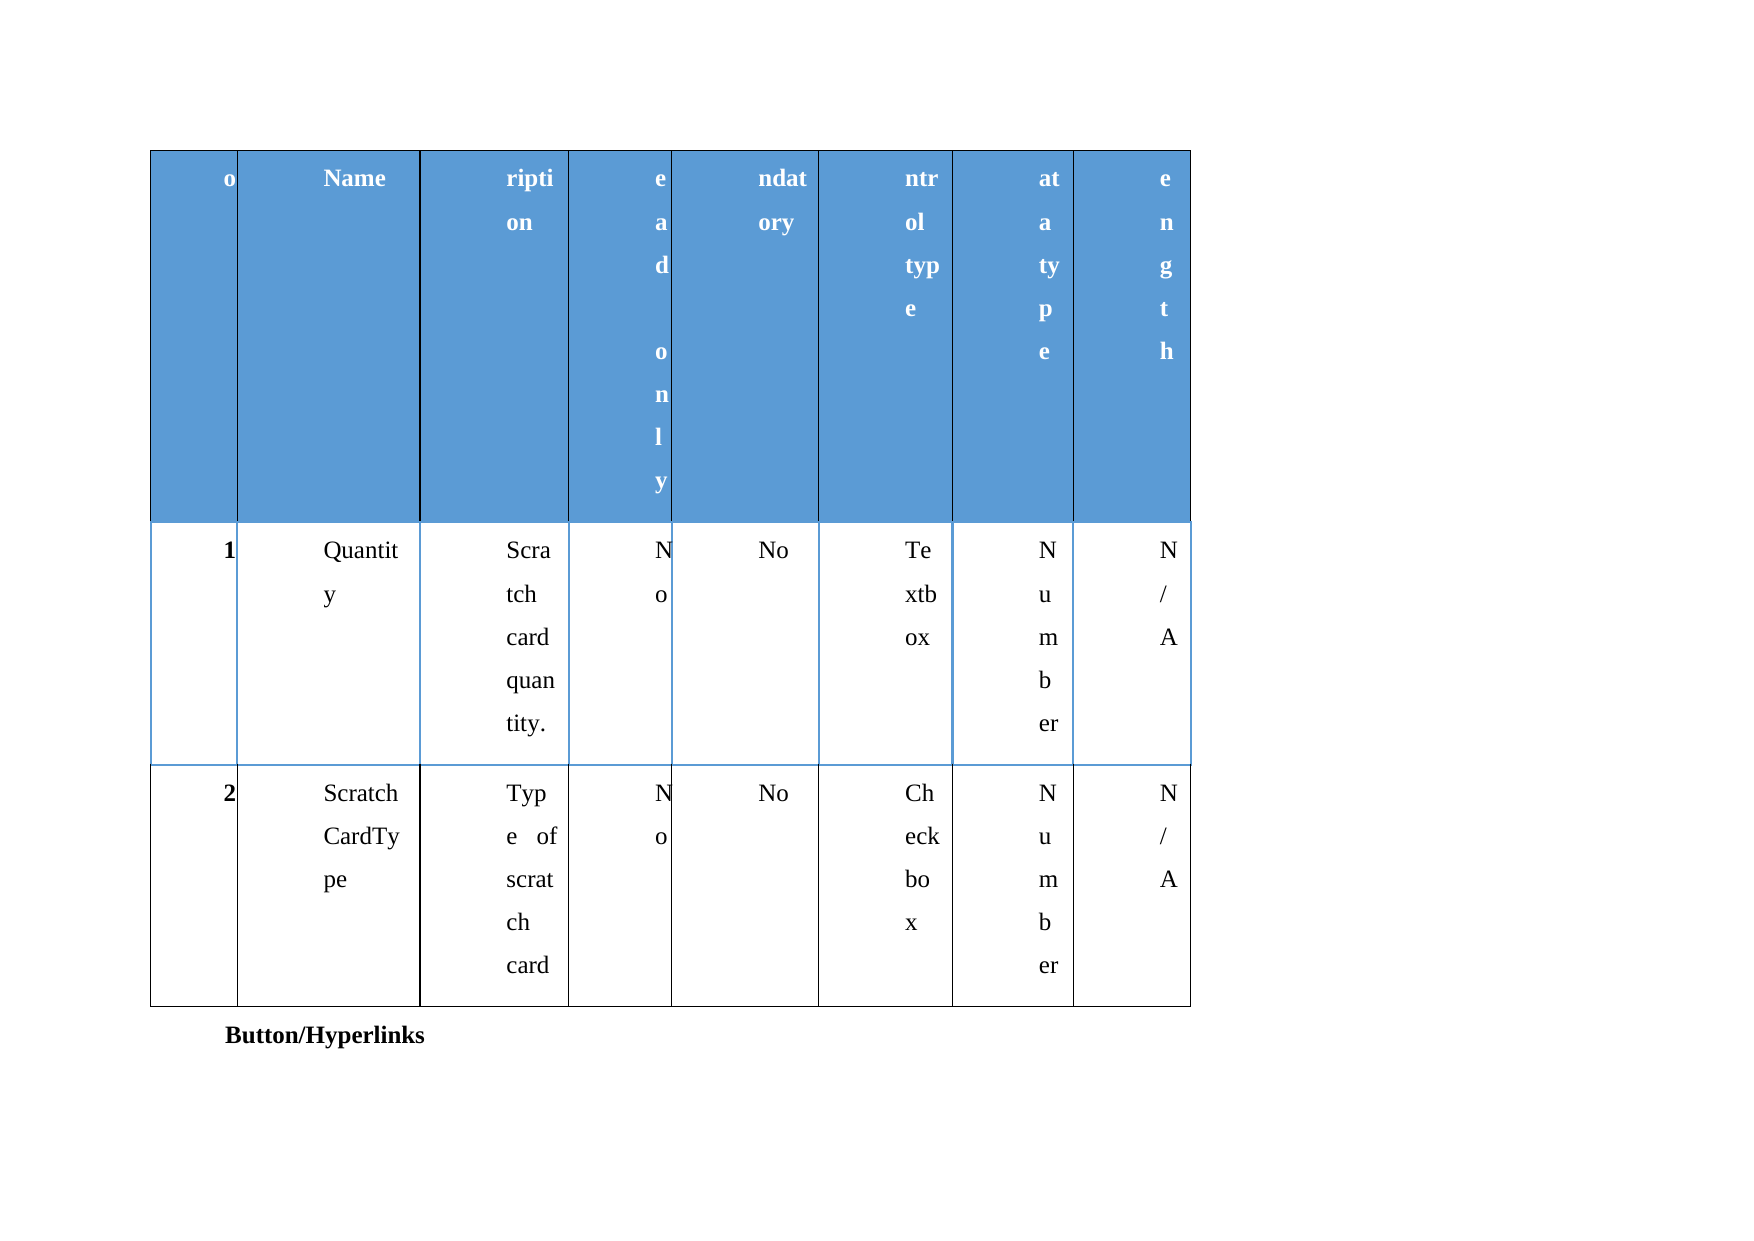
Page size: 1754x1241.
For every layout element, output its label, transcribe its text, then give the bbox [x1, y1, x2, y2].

table_cell ScratchCardType [238, 766, 419, 1006]
table_header Mandatory [672, 151, 818, 521]
table_cell N/A [1074, 523, 1190, 763]
table_cell Textbox [820, 523, 951, 763]
table_header Description [421, 151, 568, 521]
table_header Control type [819, 151, 952, 521]
table_cell 2 [151, 766, 237, 1006]
table_cell No [672, 766, 818, 1006]
table_cell N/A [1074, 766, 1190, 1006]
table_cell Number [954, 523, 1072, 763]
table_header Length [1074, 151, 1190, 521]
table_cell No [569, 766, 671, 1006]
table_header Data type [953, 151, 1073, 521]
text Button/Hyperlinks [225, 1020, 1604, 1048]
table_header Field Name [238, 151, 419, 521]
table_header Read only [569, 151, 671, 521]
table_cell Checkbox [819, 766, 952, 1006]
table_cell Type of scratch card [421, 766, 568, 1006]
table_cell Number [953, 766, 1073, 1006]
table_cell 1 [152, 523, 236, 763]
table_cell Scratch card quantity. [421, 523, 568, 763]
table_cell Quantity [238, 523, 419, 763]
table_header No [151, 151, 237, 521]
table_cell No [570, 523, 671, 763]
table_cell No [673, 523, 818, 763]
